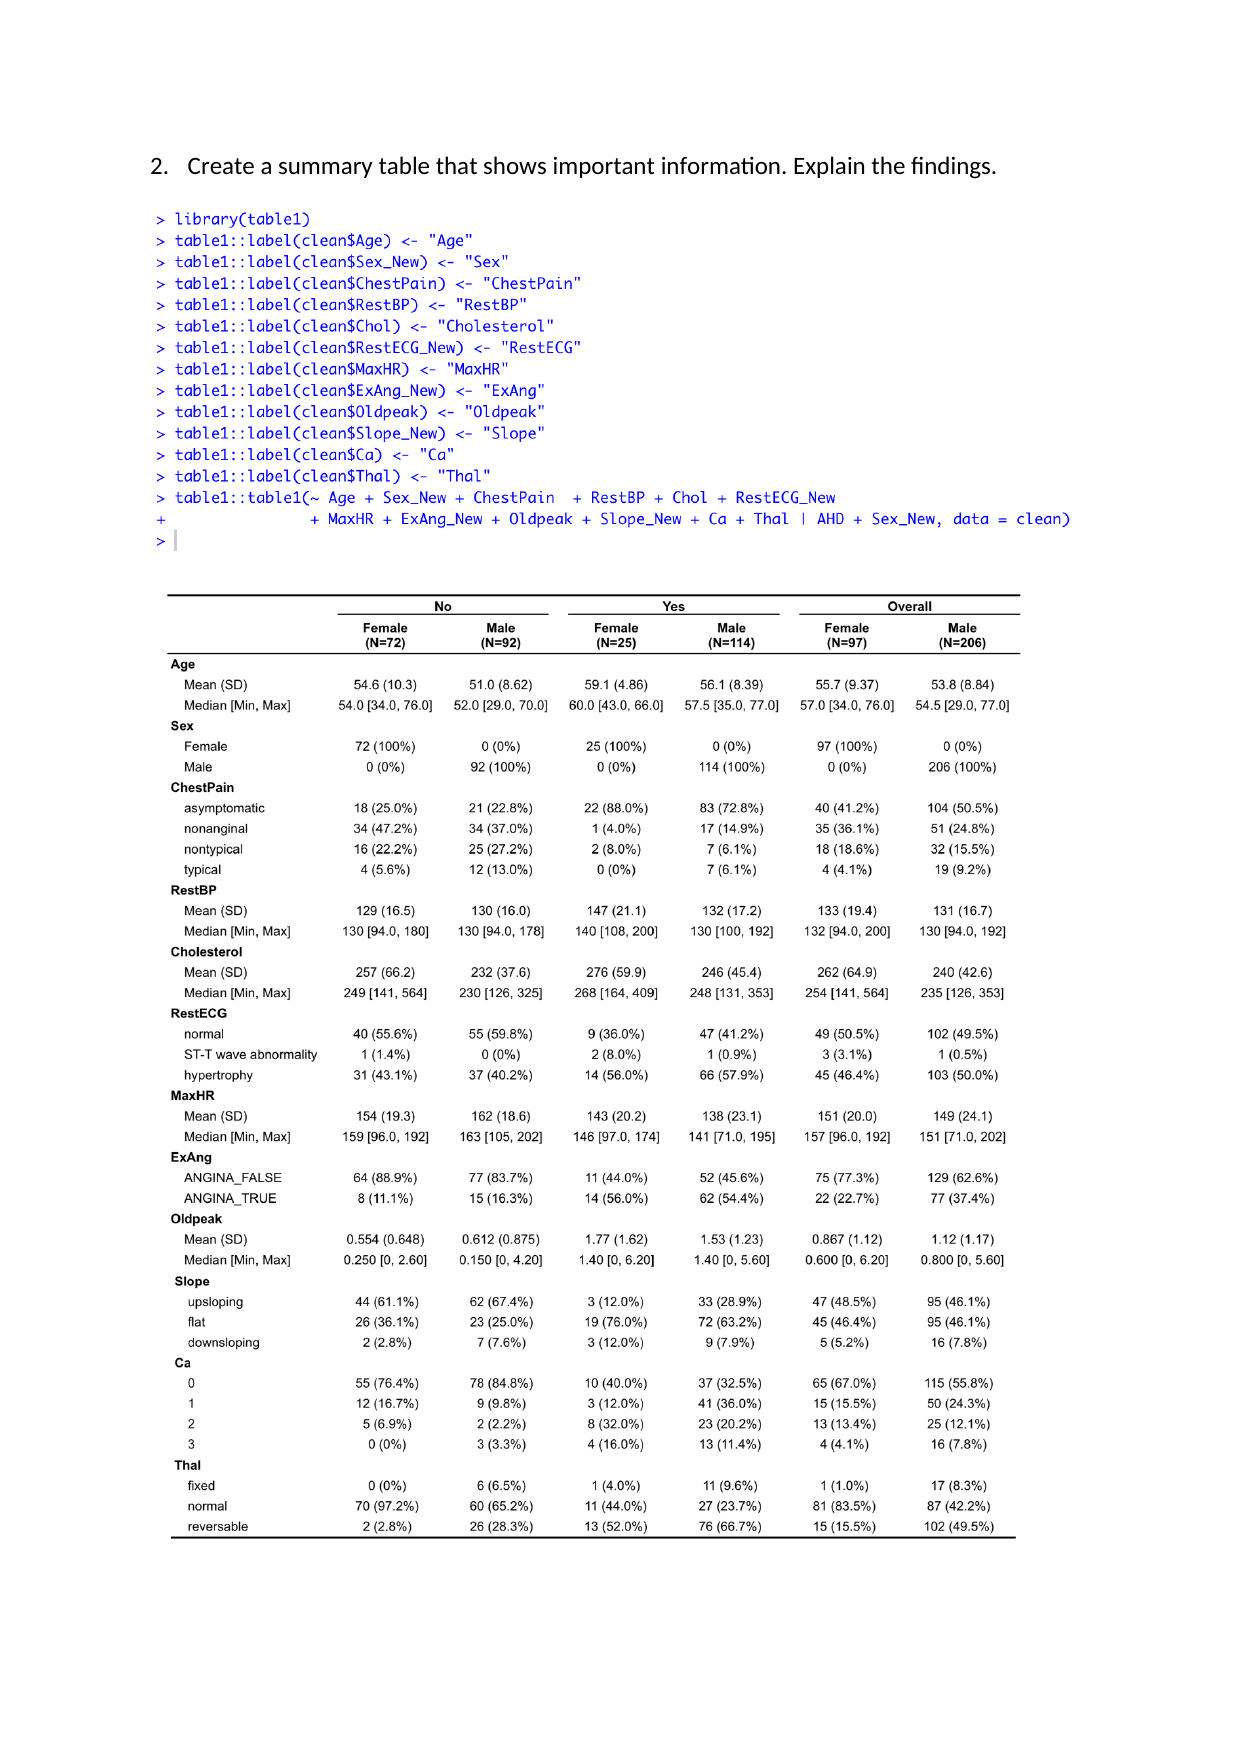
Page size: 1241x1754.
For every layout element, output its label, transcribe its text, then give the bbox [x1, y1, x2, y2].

list Create a summary table that shows important information. Explain the findings. [150, 150, 1090, 181]
picture [159, 586, 1081, 1544]
picture [150, 209, 1076, 558]
